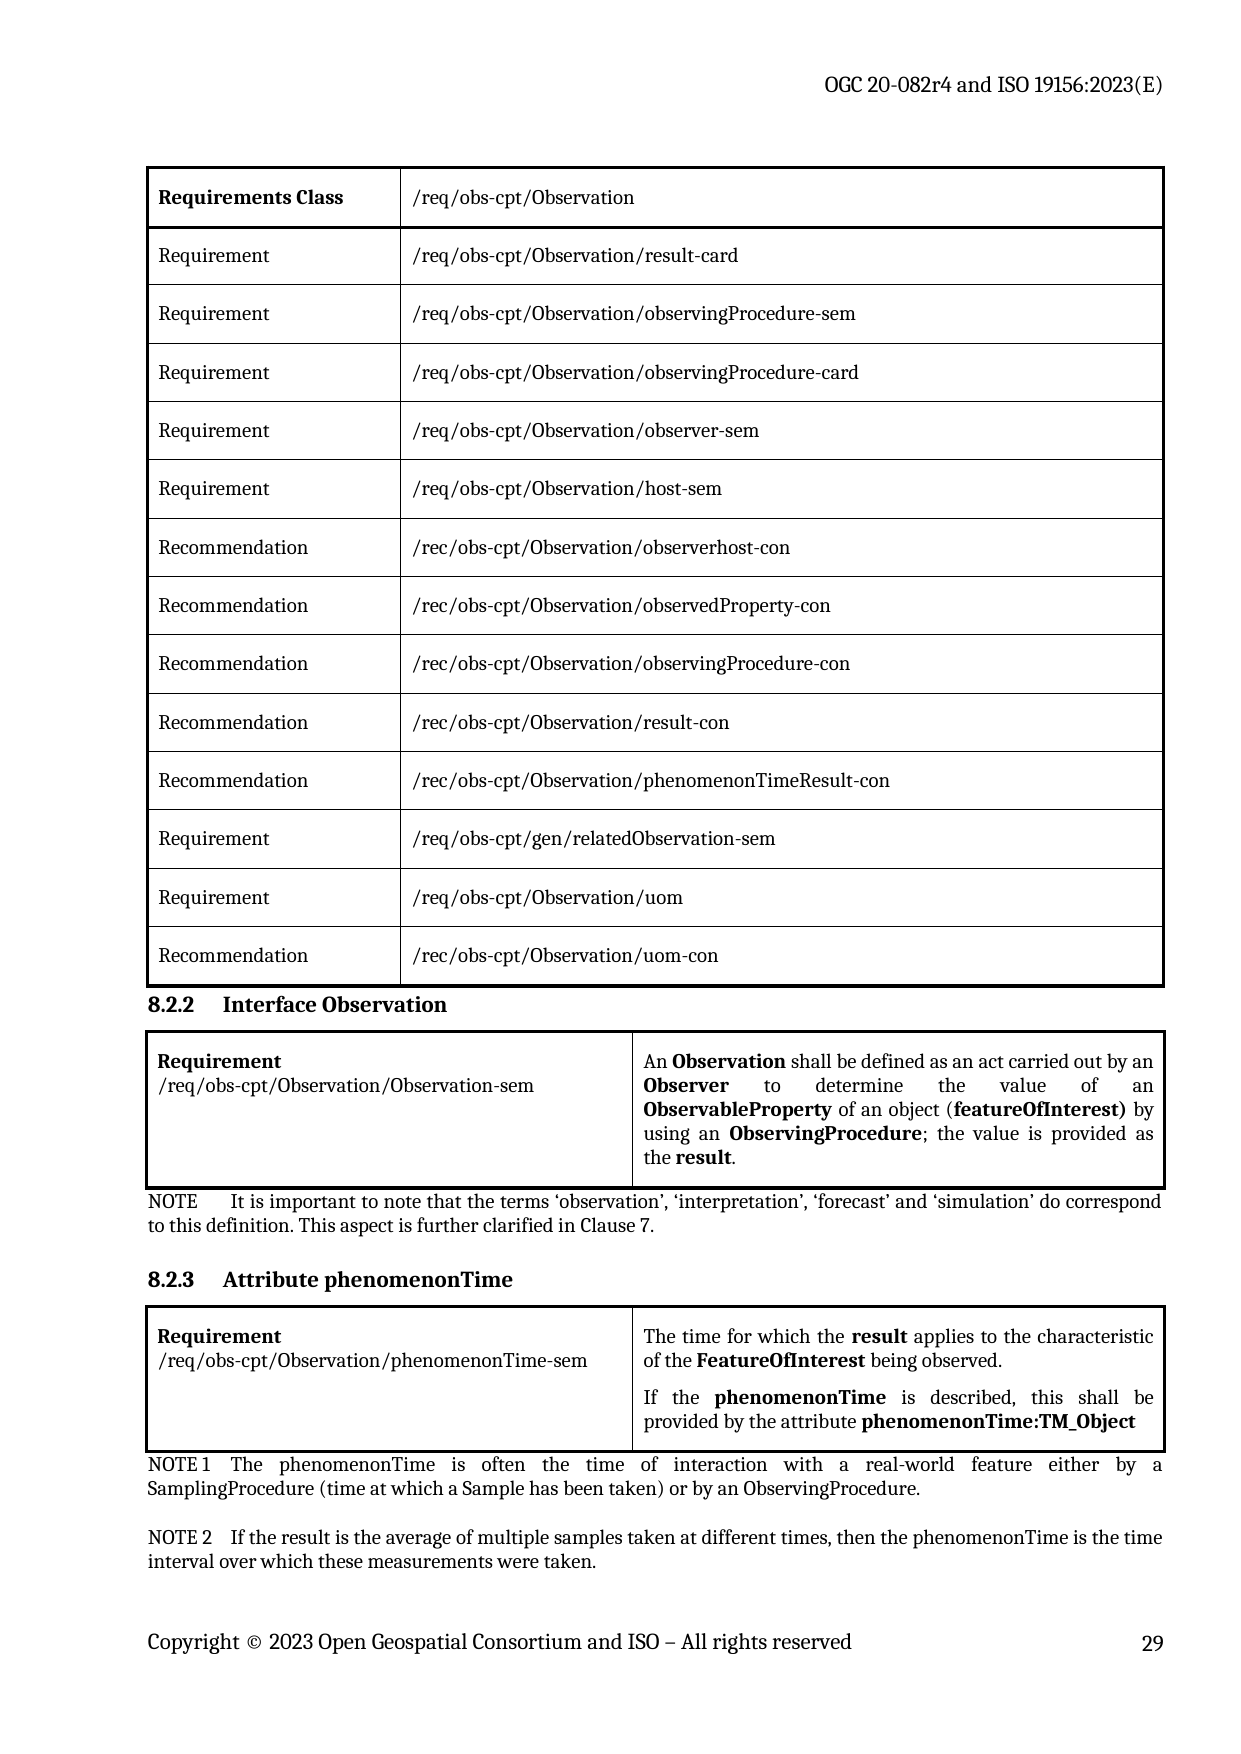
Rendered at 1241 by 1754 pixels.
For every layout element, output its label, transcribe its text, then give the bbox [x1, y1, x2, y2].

subtitle Interface Observation [148, 994, 1163, 1018]
table_header An Observation shall be defined as an act carried out by an Observer to determine the value of an ObservableProperty of an object (featureOfInterest) by using an ObservingProcedure; the value is provided as the result. [633, 1033, 1163, 1186]
table_header The time for which the result applies to the characteristic of the FeatureOfInterest being observed. If the phenomenonTime is described, this shall be provided by the attribute phenomenonTime:TM_Object [633, 1308, 1163, 1450]
table_cell /rec/obs-cpt/Observation/observingProcedure-con [401, 635, 1162, 693]
table_cell Requirement [149, 229, 400, 284]
table_cell Requirement [149, 869, 400, 926]
table_cell /rec/obs-cpt/Observation/phenomenonTimeResult-con [401, 752, 1162, 809]
table_cell Requirement [149, 285, 400, 343]
table_cell Recommendation [149, 927, 400, 984]
table_cell /rec/obs-cpt/Observation/result-con [401, 694, 1162, 751]
text NOTE 2 If the result is the average of multiple samples taken at different times, then the phenomenonTime is the time interval over which these measurements were taken. [148, 1526, 1163, 1574]
table_header Requirement /req/obs-cpt/Observation/Observation-sem [148, 1033, 632, 1186]
table_cell /req/obs-cpt/Observation/observer-sem [401, 402, 1162, 459]
table_cell Recommendation [149, 519, 400, 576]
table_header Requirement /req/obs-cpt/Observation/phenomenonTime-sem [148, 1308, 632, 1450]
table_cell /req/obs-cpt/Observation/result-card [401, 229, 1162, 284]
table_cell Requirement [149, 402, 400, 459]
table_cell /rec/obs-cpt/Observation/observedProperty-con [401, 577, 1162, 634]
table_cell Requirement [149, 460, 400, 518]
table_header Requirements Class [149, 169, 400, 226]
table_cell Recommendation [149, 752, 400, 809]
table_cell /req/obs-cpt/Observation/host-sem [401, 460, 1162, 518]
table_cell /req/obs-cpt/Observation/observingProcedure-sem [401, 285, 1162, 343]
subtitle Attribute phenomenonTime [148, 1269, 1163, 1293]
table_cell Requirement [149, 344, 400, 401]
table_cell Recommendation [149, 577, 400, 634]
table_cell /req/obs-cpt/Observation/uom [401, 869, 1162, 926]
table_cell /rec/obs-cpt/Observation/uom-con [401, 927, 1162, 984]
table_cell Recommendation [149, 694, 400, 751]
text NOTE 1 The phenomenonTime is often the time of interaction with a real-world feature either by a SamplingProcedure (time at which a Sample has been taken) or by an ObservingProcedure. [148, 1453, 1163, 1501]
table_cell /req/obs-cpt/Observation/observingProcedure-card [401, 344, 1162, 401]
text NOTE It is important to note that the terms ‘observation’, ‘interpretation’, ‘forecast’ and ‘simulation’ do correspond to this definition. This aspect is further clarified in Clause 7. [148, 1190, 1163, 1237]
table_cell Recommendation [149, 635, 400, 693]
table_cell /req/obs-cpt/gen/relatedObservation-sem [401, 810, 1162, 868]
table_cell /rec/obs-cpt/Observation/observerhost-con [401, 519, 1162, 576]
table_header /req/obs-cpt/Observation [401, 169, 1162, 226]
table_cell Requirement [149, 810, 400, 868]
